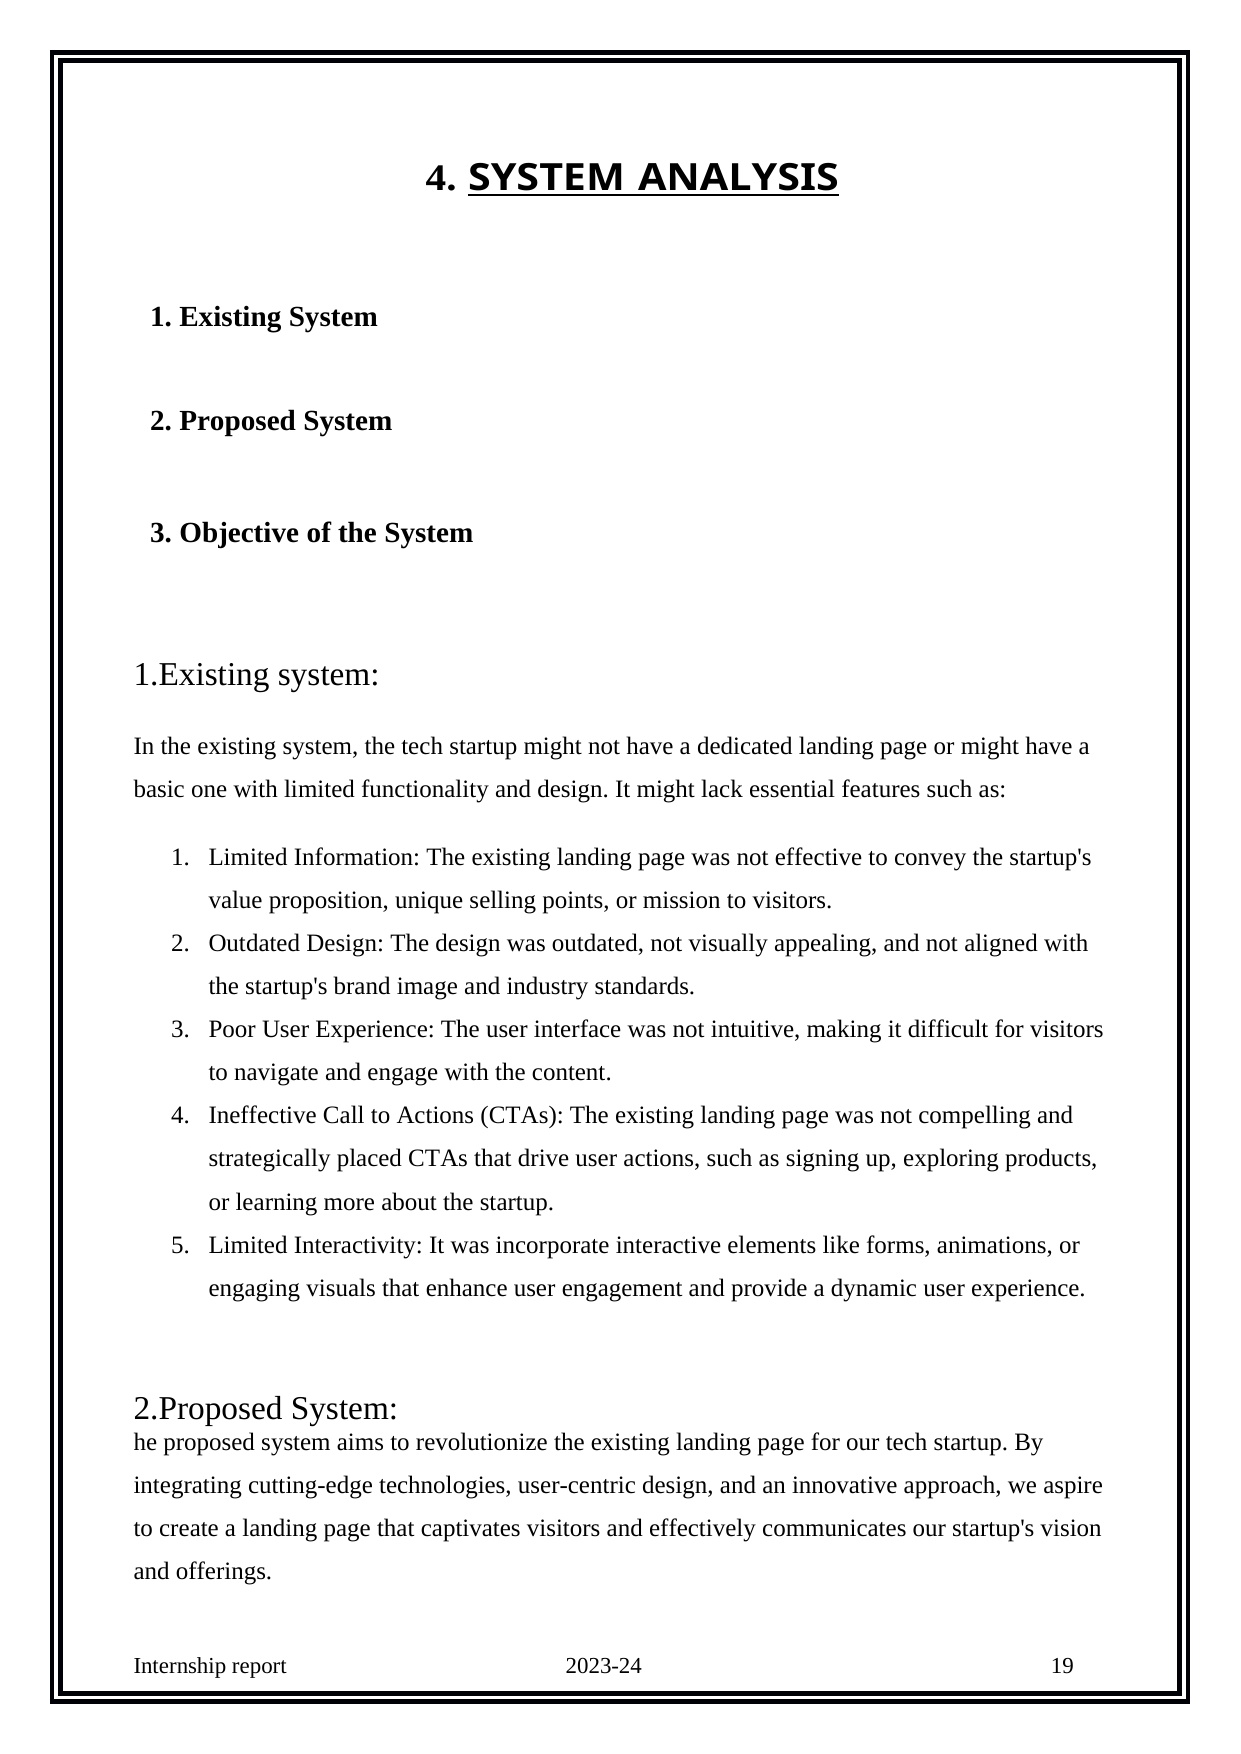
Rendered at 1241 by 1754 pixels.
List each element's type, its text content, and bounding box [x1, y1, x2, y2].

list Poor User Experience: The user interface was not intuitive, making it difficult for visitors to navigate and engage with the content. [171, 1014, 1113, 1086]
text 4. SYSTEM ANALYSIS [425, 151, 1113, 202]
subtitle Objective of the System [150, 515, 1113, 549]
list Limited Interactivity: It was incorporate interactive elements like forms, animations, or engaging visuals that enhance user engagement and provide a dynamic user experience. [171, 1230, 1113, 1302]
list Ineffective Call to Actions (CTAs): The existing landing page was not compelling and strategically placed CTAs that drive user actions, such as signing up, exploring products, or learning more about the startup. [171, 1100, 1113, 1215]
subtitle Existing System [150, 299, 1113, 332]
subtitle Proposed System [150, 403, 1113, 436]
text 1.Existing system: [133, 655, 1113, 693]
text he proposed system aims to revolutionize the existing landing page for our tech startup. By integrating cutting-edge technologies, user-centric design, and an innovative approach, we aspire to create a landing page that captivates visitors and effectively communicates our startup's vision and offerings. [133, 1427, 1113, 1585]
text In the existing system, the tech startup might not have a dedicated landing page or might have a basic one with limited functionality and design. It might lack essential features such as: [133, 731, 1113, 803]
list Limited Information: The existing landing page was not effective to convey the startup's value proposition, unique selling points, or mission to visitors. [171, 842, 1113, 913]
list Outdated Design: The design was outdated, not visually appealing, and not aligned with the startup's brand image and industry standards. [171, 928, 1113, 1000]
text 2.Proposed System: [133, 1388, 1113, 1427]
